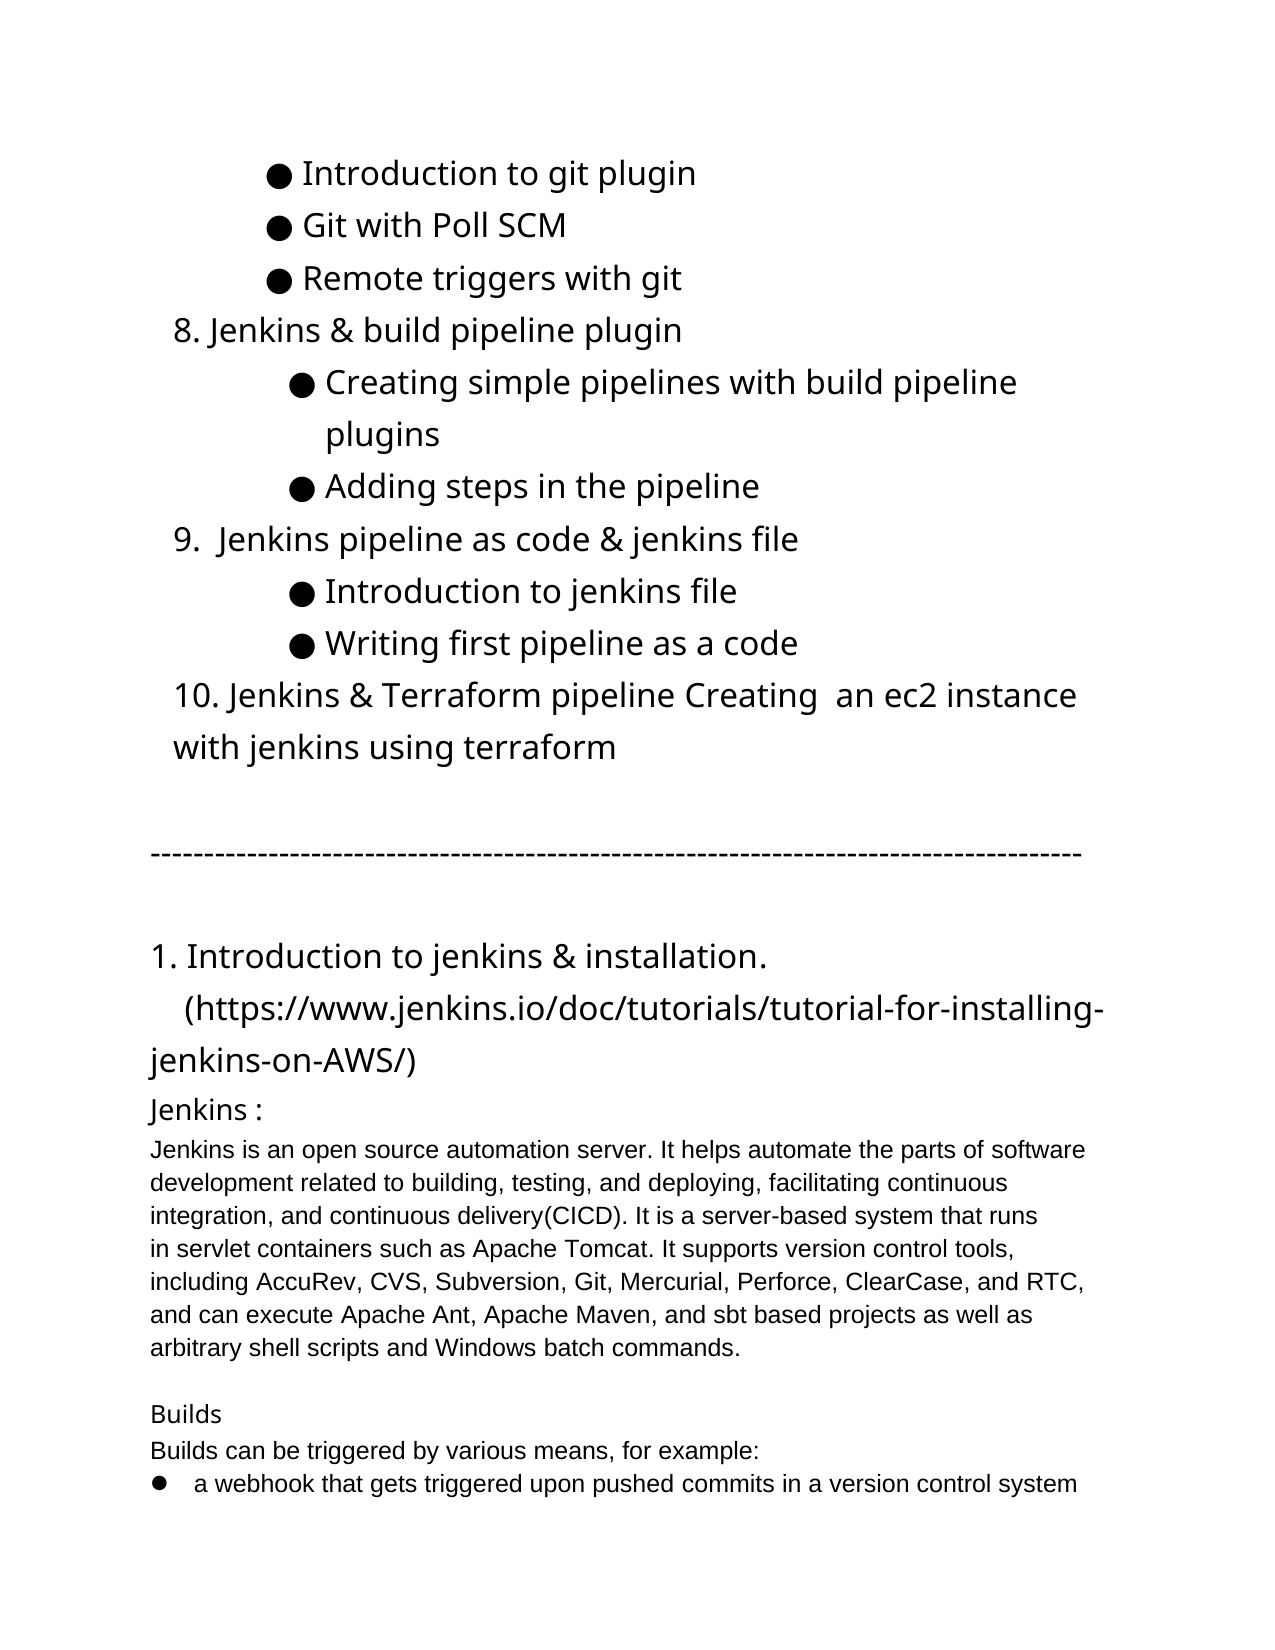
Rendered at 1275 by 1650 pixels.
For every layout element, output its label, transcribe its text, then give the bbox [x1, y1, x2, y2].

list --------------------------------------------------------------------------------------- [150, 828, 1125, 874]
list Jenkins : [150, 1089, 1125, 1129]
list Jenkins & Terraform pipeline Creating an ec2 instance with jenkins using terraform [173, 672, 1125, 769]
list Builds [150, 1397, 1125, 1431]
list a webhook that gets triggered upon pushed commits in a version control system [150, 1469, 1125, 1498]
list (https://www.jenkins.io/doc/tutorials/tutorial-for-installing-jenkins-on-AWS/) [150, 985, 1125, 1083]
list Remote triggers with git [264, 254, 1125, 300]
list Introduction to jenkins file [287, 567, 1125, 613]
list Jenkins is an open source automation server. It helps automate the parts of software development related to building, testing, and deploying, facilitating continuous integration, and continuous delivery(CICD). It is a server-based system that runs in servlet containers such as Apache Tomcat. It supports version control tools, including AccuRev, CVS, Subversion, Git, Mercurial, Perforce, ClearCase, and RTC, and can execute Apache Ant, Apache Maven, and sbt based projects as well as arbitrary shell scripts and Windows batch commands. [150, 1135, 1125, 1362]
list Git with Poll SCM [264, 202, 1125, 248]
list Introduction to jenkins & installation. [150, 933, 1125, 978]
list Jenkins & build pipeline plugin [173, 307, 1125, 352]
list Adding steps in the pipeline [287, 463, 1125, 508]
list Builds can be triggered by various means, for example: [150, 1436, 1125, 1465]
list Writing first pipeline as a code [287, 620, 1125, 665]
list Jenkins pipeline as code & jenkins file [173, 515, 1125, 561]
list Introduction to git plugin [264, 150, 1125, 195]
list Creating simple pipelines with build pipeline plugins [287, 359, 1125, 456]
